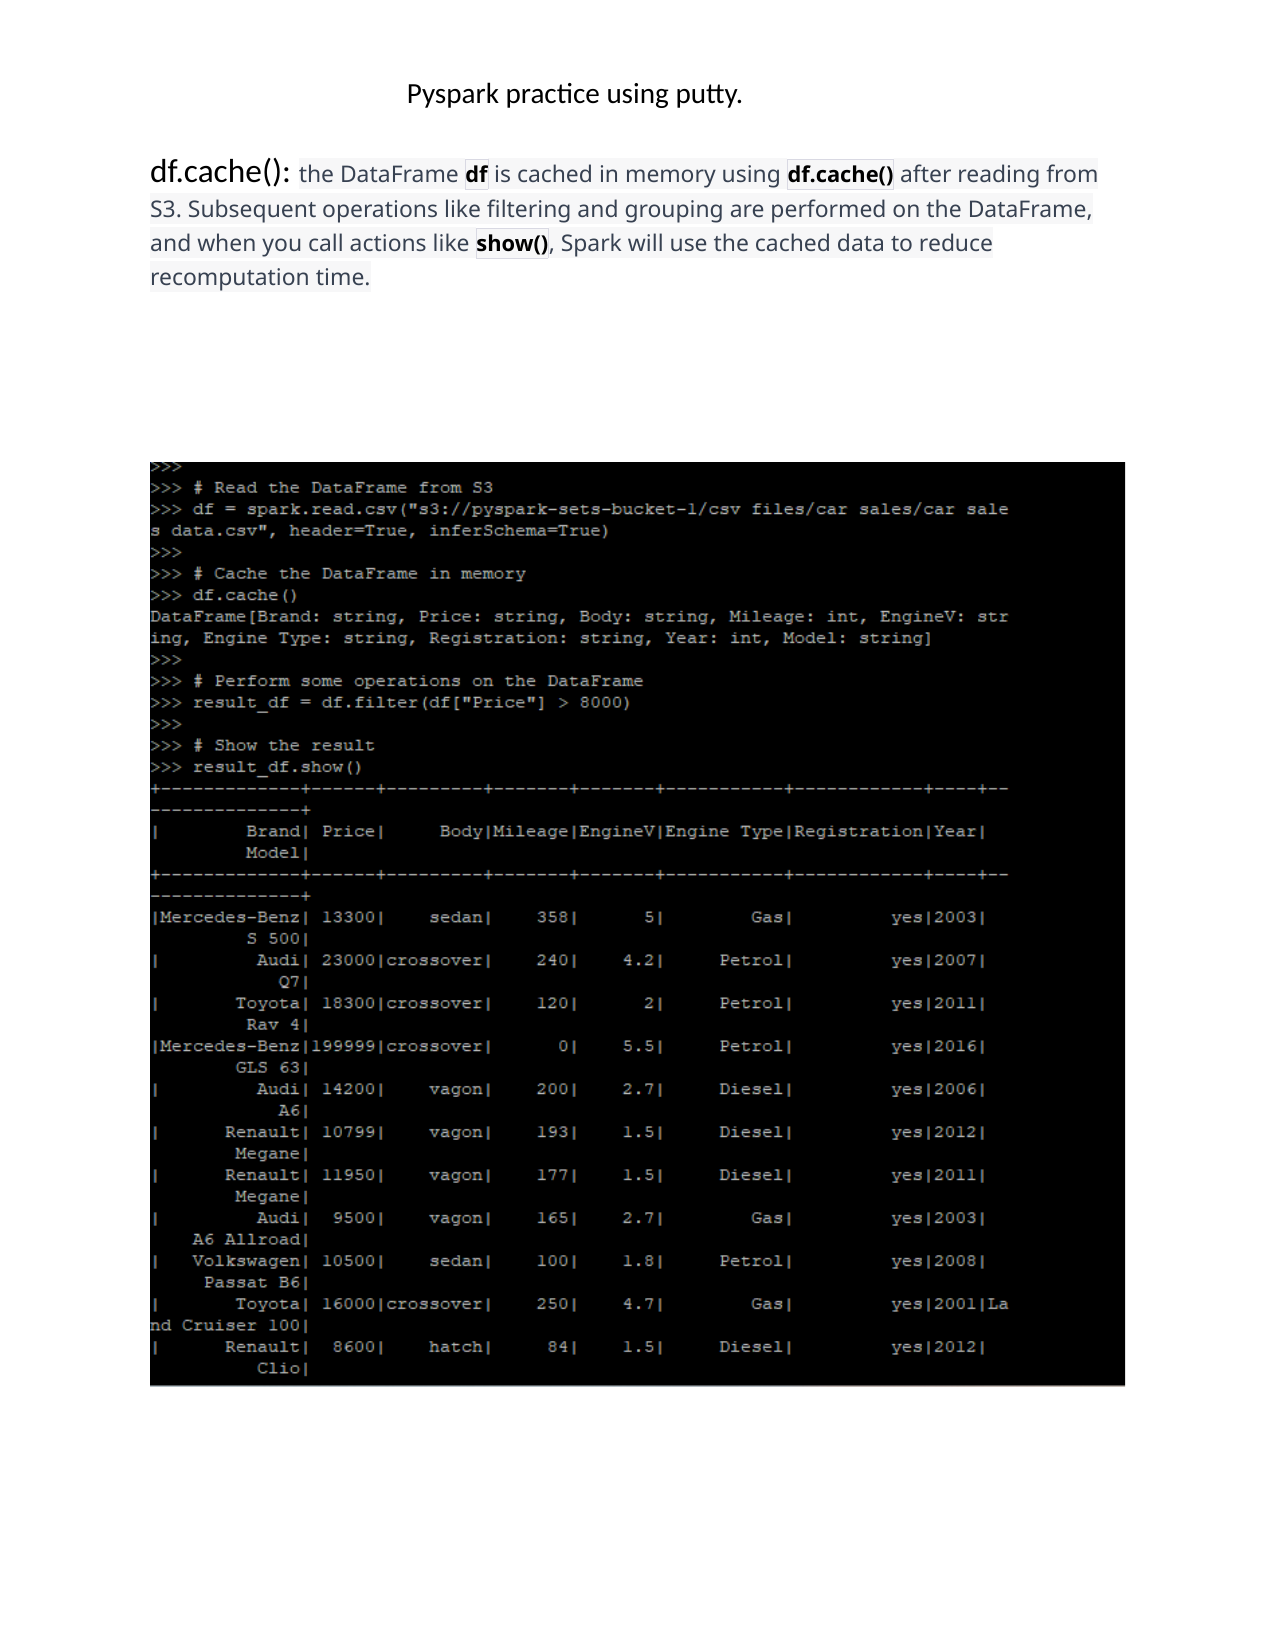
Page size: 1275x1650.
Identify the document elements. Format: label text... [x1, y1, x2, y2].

text df.cache(): the DataFrame df is cached in memory using df.cache() after reading from S3. Subsequent operations like filtering and grouping are performed on the DataFrame, and when you call actions like show(), Spark will use the cached data to reduce recomputation time. [150, 150, 1125, 292]
picture [150, 462, 1125, 1387]
